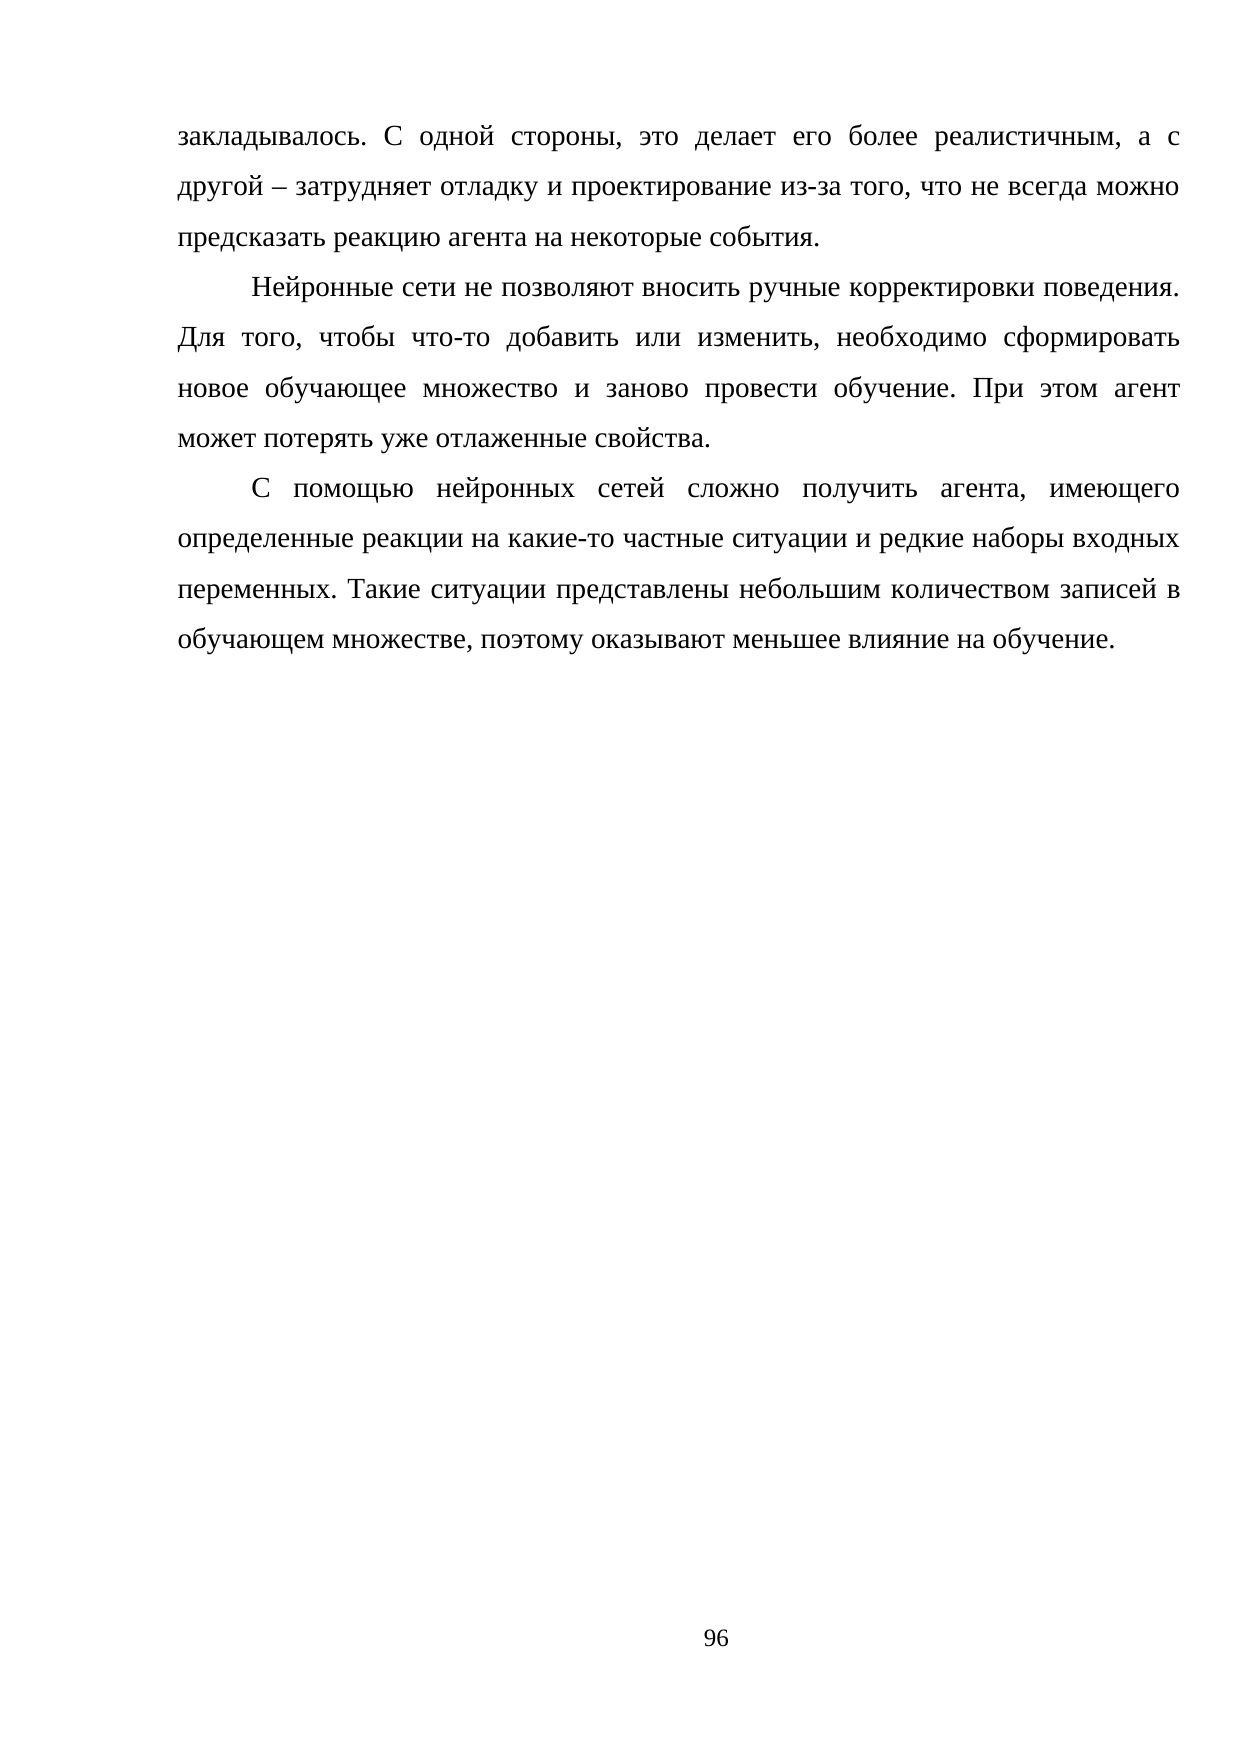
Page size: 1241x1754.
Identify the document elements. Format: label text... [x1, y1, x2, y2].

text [177, 118, 1181, 252]
text С помощью нейронных сетей сложно получить агента, имеющего определенные реакции на какие-то частные ситуации и редкие наборы входных переменных. Такие ситуации представлены небольшим количеством записей в обучающем множестве, поэтому оказывают меньшее влияние на обучение. [177, 470, 1181, 655]
text Нейронные сети не позволяют вносить ручные корректировки поведения. Для того, чтобы что-то добавить или изменить, необходимо сформировать новое обучающее множество и заново провести обучение. При этом агент может потерять уже отлаженные свойства. [177, 269, 1181, 453]
